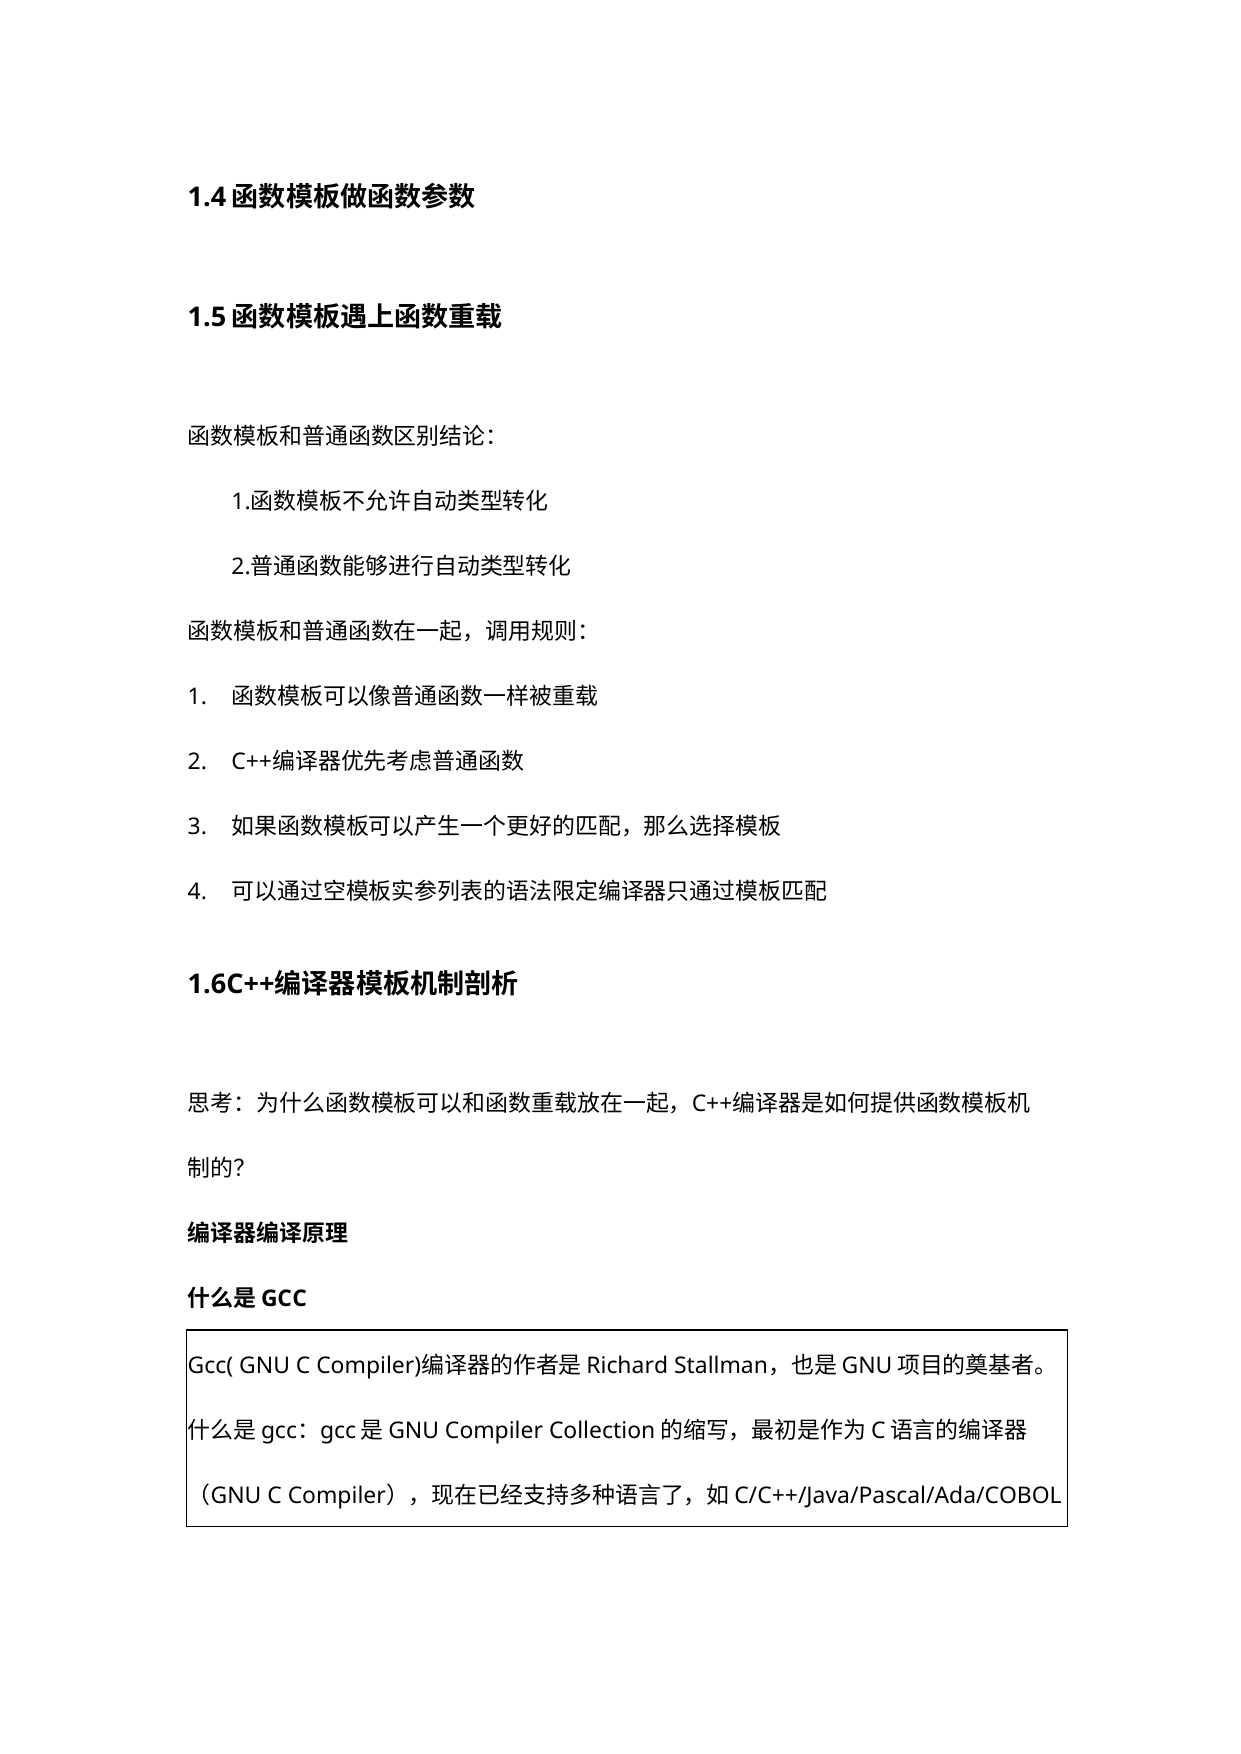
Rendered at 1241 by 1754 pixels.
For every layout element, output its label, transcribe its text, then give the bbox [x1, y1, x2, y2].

text 函数模板和普通函数在一起，调用规则： [187, 597, 1053, 662]
text 1.4函数模板做函数参数 [187, 162, 1053, 227]
list 函数模板可以像普通函数一样被重载 [187, 662, 1053, 727]
list 如果函数模板可以产生一个更好的匹配，那么选择模板 [187, 792, 1053, 857]
text 1.5函数模板遇上函数重载 [187, 282, 1053, 347]
text 思考：为什么函数模板可以和函数重载放在一起，C++编译器是如何提供函数模板机制的？ [187, 1069, 1053, 1199]
text 1.函数模板不允许自动类型转化 [187, 467, 1053, 532]
text 2.普通函数能够进行自动类型转化 [187, 532, 1053, 597]
list 可以通过空模板实参列表的语法限定编译器只通过模板匹配 [187, 857, 1053, 922]
text 函数模板和普通函数区别结论： [187, 402, 1053, 467]
text 1.6C++编译器模板机制剖析 [187, 949, 1053, 1014]
list C++编译器优先考虑普通函数 [187, 727, 1053, 792]
text 编译器编译原理 [187, 1199, 1053, 1264]
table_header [187, 1331, 1067, 1526]
text 什么是GCC [187, 1264, 1053, 1329]
